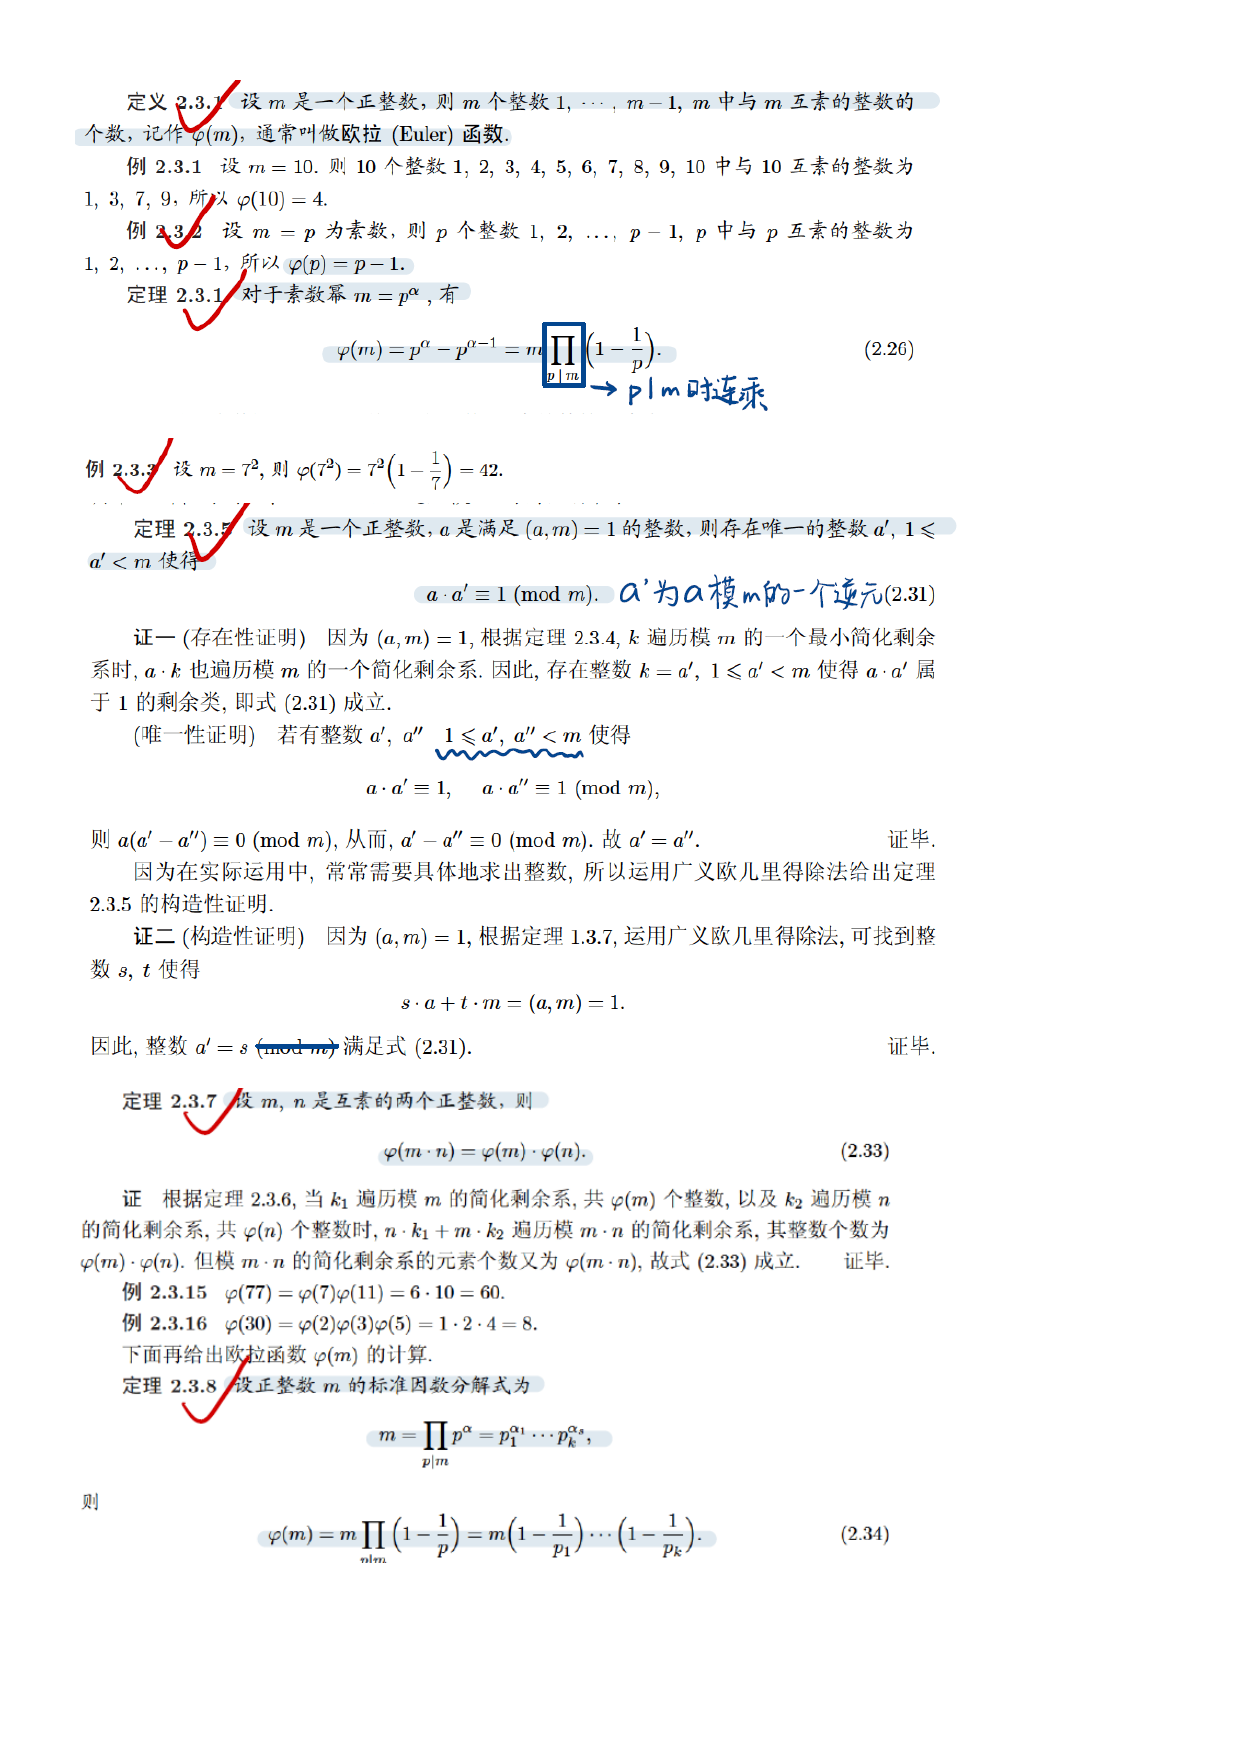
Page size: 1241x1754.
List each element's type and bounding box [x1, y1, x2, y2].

picture [75, 438, 612, 499]
picture [75, 80, 946, 414]
picture [75, 503, 986, 1065]
picture [75, 1088, 899, 1563]
